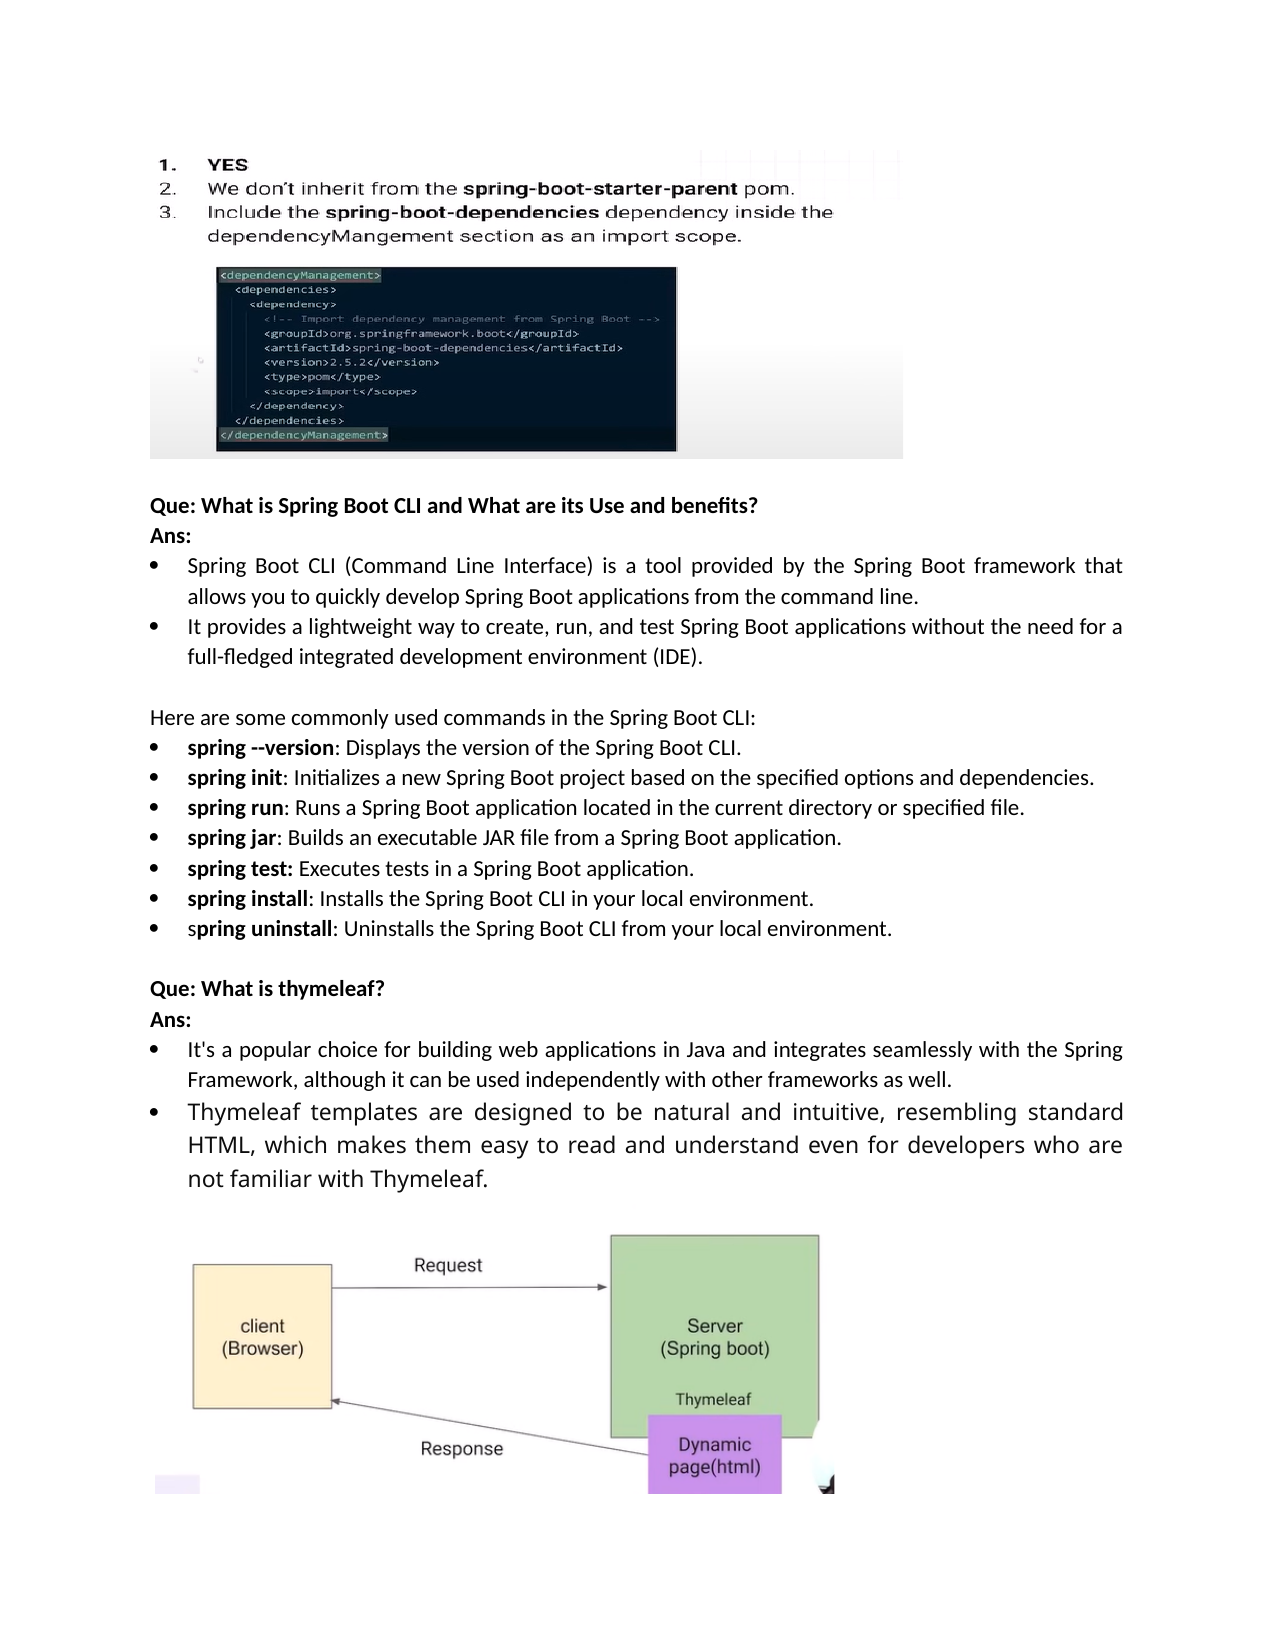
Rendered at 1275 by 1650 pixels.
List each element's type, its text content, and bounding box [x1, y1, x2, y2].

list It's a popular choice for building web applications in Java and integrates seamlessly with the Spring Framework, although it can be used independently with other frameworks as well. [150, 1035, 1125, 1093]
list Ans: [150, 1005, 1125, 1033]
list spring jar: Builds an executable JAR file from a Spring Boot application. [150, 823, 1125, 852]
list spring install: Installs the Spring Boot CLI in your local environment. [150, 884, 1125, 912]
list Que: What is thymeleaf? [150, 974, 1125, 1003]
list Que: What is Spring Boot CLI and What are its Use and benefits? [150, 491, 1125, 519]
picture [155, 1196, 835, 1494]
list It provides a lightweight way to create, run, and test Spring Boot applications without the need for a full-fledged integrated development environment (IDE). [150, 612, 1125, 670]
picture [150, 150, 904, 459]
list Spring Boot CLI (Command Line Interface) is a tool provided by the Spring Boot framework that allows you to quickly develop Spring Boot applications from the command line. [150, 552, 1125, 610]
list spring uninstall: Uninstalls the Spring Boot CLI from your local environment. [150, 914, 1125, 942]
list spring --version: Displays the version of the Spring Boot CLI. [150, 733, 1125, 761]
list Thymeleaf templates are designed to be natural and intuitive, resembling standard HTML, which makes them easy to read and understand even for developers who are not familiar with Thymeleaf. [150, 1095, 1125, 1194]
list spring init: Initializes a new Spring Boot project based on the specified options and dependencies. [150, 763, 1125, 791]
list Ans: [150, 521, 1125, 549]
list spring run: Runs a Spring Boot application located in the current directory or specified file. [150, 793, 1125, 821]
list Here are some commonly used commands in the Spring Boot CLI: [150, 703, 1125, 731]
list spring test: Executes tests in a Spring Boot application. [150, 854, 1125, 882]
